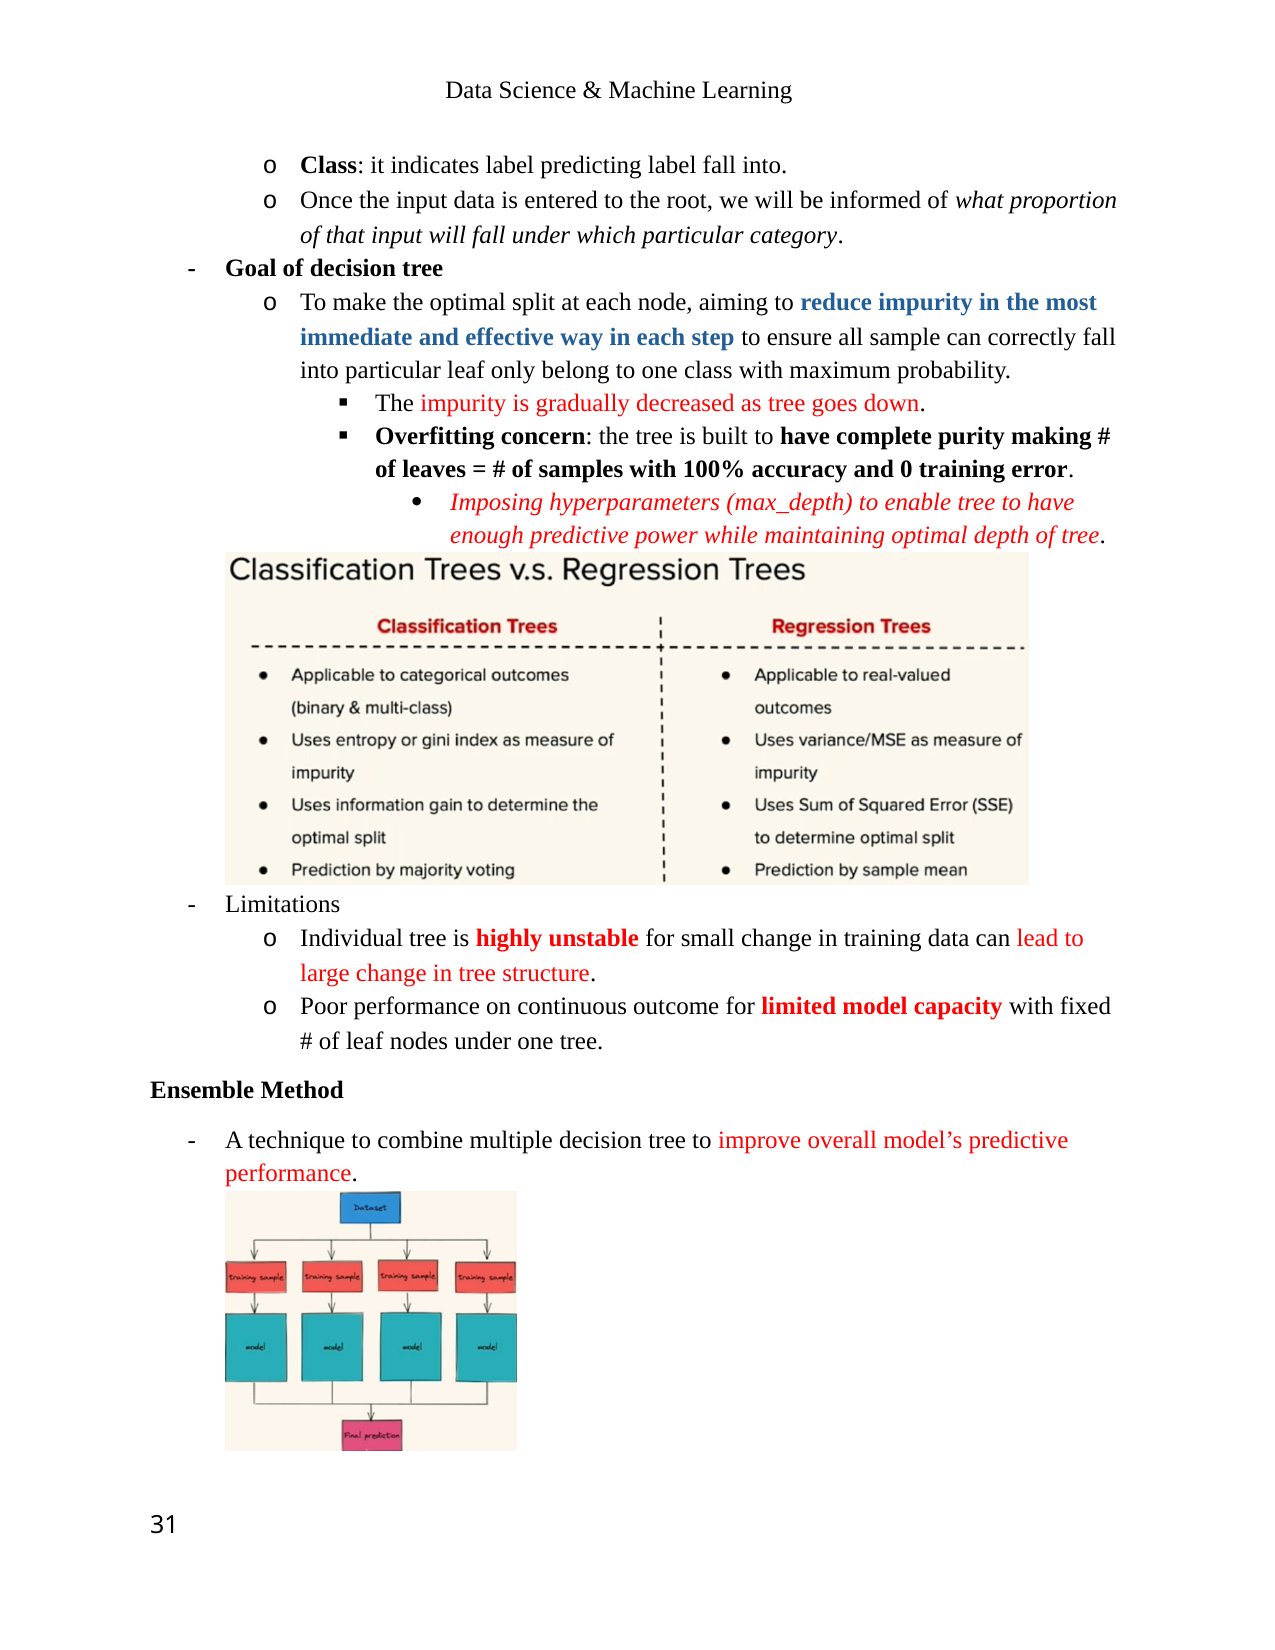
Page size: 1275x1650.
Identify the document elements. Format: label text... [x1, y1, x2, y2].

list Class: it indicates label predicting label fall into. [262, 150, 1125, 181]
text Ensemble Method [150, 1076, 1125, 1104]
list A technique to combine multiple decision tree to improve overall model’s predictive performance. [187, 1125, 1125, 1187]
list Poor performance on continuous outcome for limited model capacity with fixed # of leaf nodes under one tree. [262, 991, 1125, 1054]
list Imposing hyperparameters (max_depth) to enable tree to have enough predictive power while maintaining optimal depth of tree. [412, 487, 1125, 548]
picture [225, 1191, 517, 1451]
list To make the optimal split at each node, aiming to reduce impurity in the most immediate and effective way in each step to ensure all sample can correctly fall into particular leaf only belong to one class with maximum probability. [262, 287, 1125, 383]
list Individual tree is highly unstable for small change in training data can lead to large change in tree structure. [262, 923, 1125, 986]
picture [225, 552, 1029, 885]
list The impurity is gradually decreased as tree goes down. [337, 388, 1125, 416]
list Once the input data is entered to the root, we will be informed of what proportion of that input will fall under which particular category. [262, 185, 1125, 249]
list Overfitting concern: the tree is built to have complete purity making # of leaves = # of samples with 100% accuracy and 0 training error. [337, 421, 1125, 482]
list Limitations [187, 889, 1125, 918]
list Goal of decision tree [187, 253, 1125, 282]
